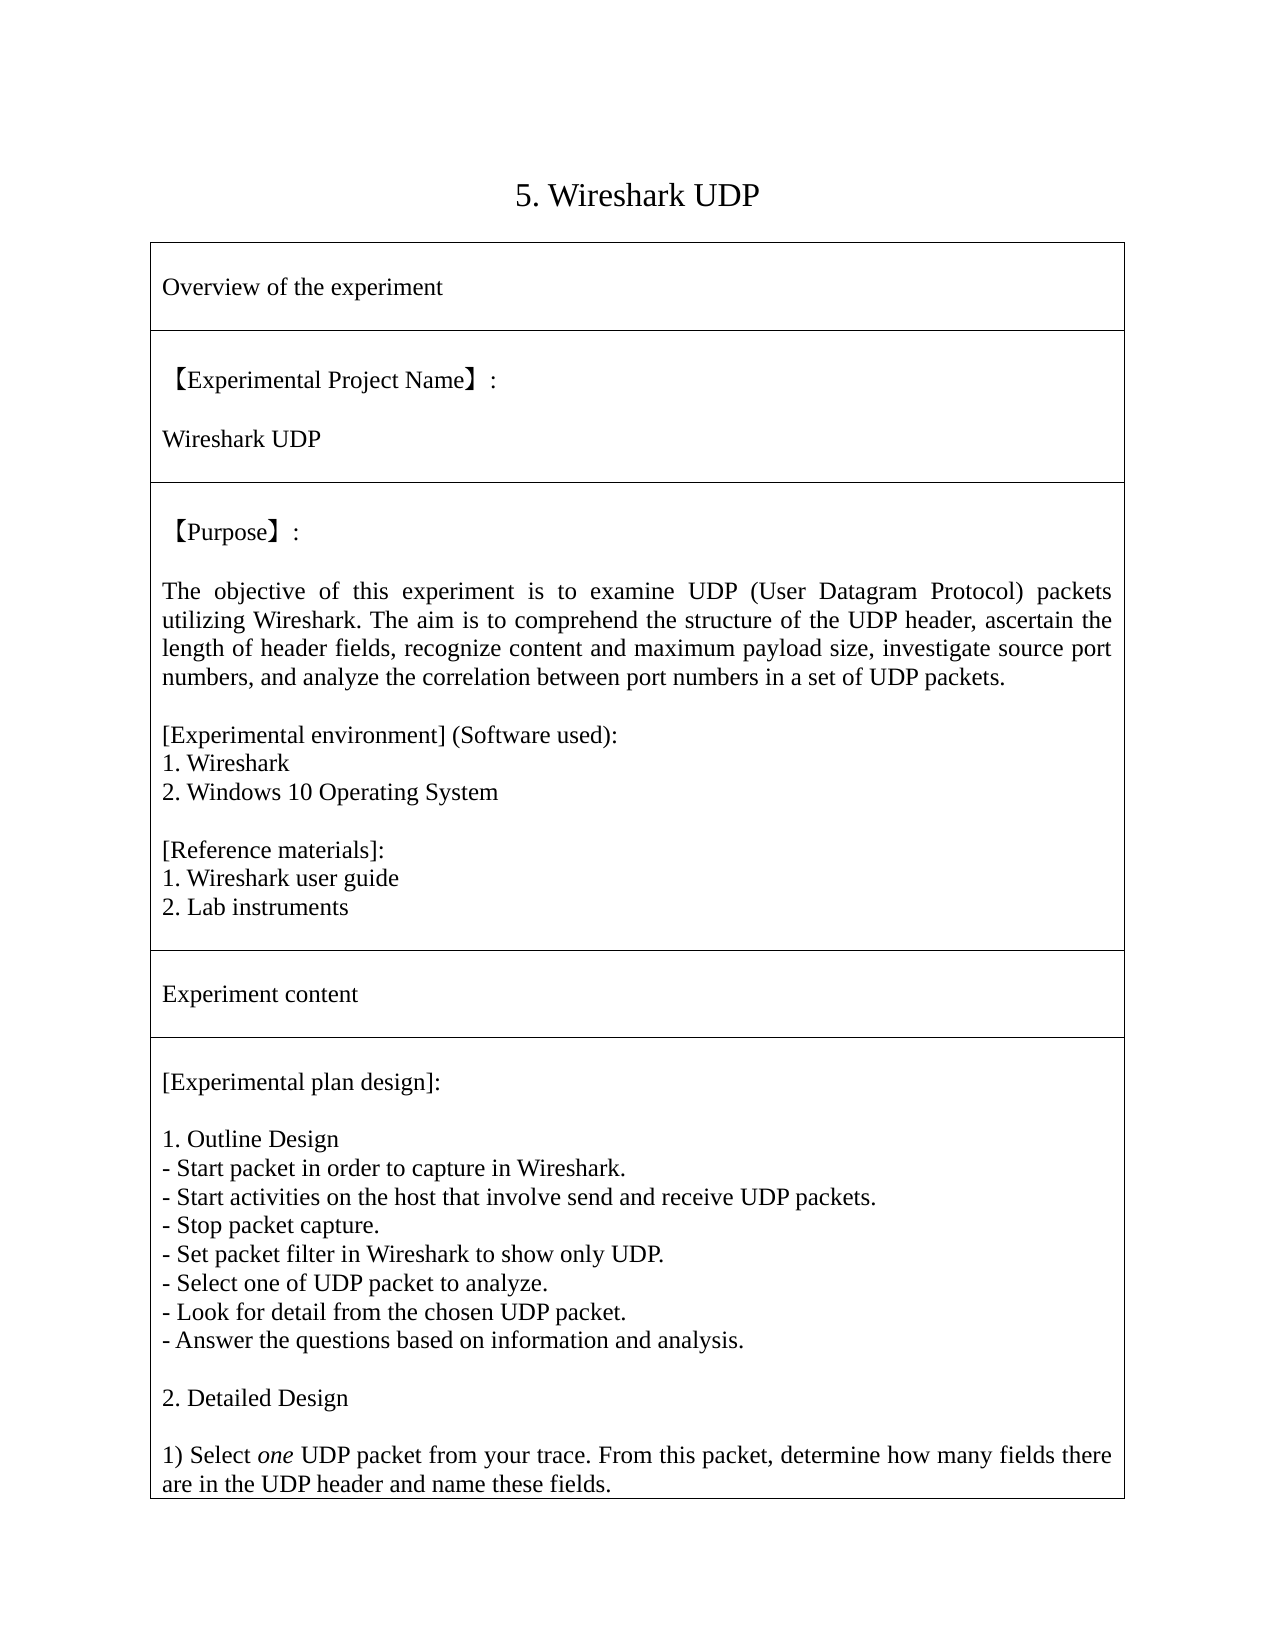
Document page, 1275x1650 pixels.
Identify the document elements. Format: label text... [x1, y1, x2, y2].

table_cell 【Purpose】: The objective of this experiment is to examine UDP (User Datagram Protocol) packets utilizing Wireshark. The aim is to comprehend the structure of the UDP header, ascertain the length of header fields, recognize content and maximum payload size, investigate source port numbers, and analyze the correlation between port numbers in a set of UDP packets. [Experimental environment] (Software used): 1. Wireshark 2. Windows 10 Operating System [Reference materials]: 1. Wireshark user guide 2. Lab instruments [151, 483, 1124, 950]
table_cell Experiment content [151, 951, 1124, 1037]
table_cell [151, 1038, 1124, 1498]
table_header Overview of the experiment [151, 243, 1124, 329]
table_cell 【Experimental Project Name】: Wireshark UDP [151, 331, 1124, 482]
text 5. Wireshark UDP [150, 175, 1125, 213]
